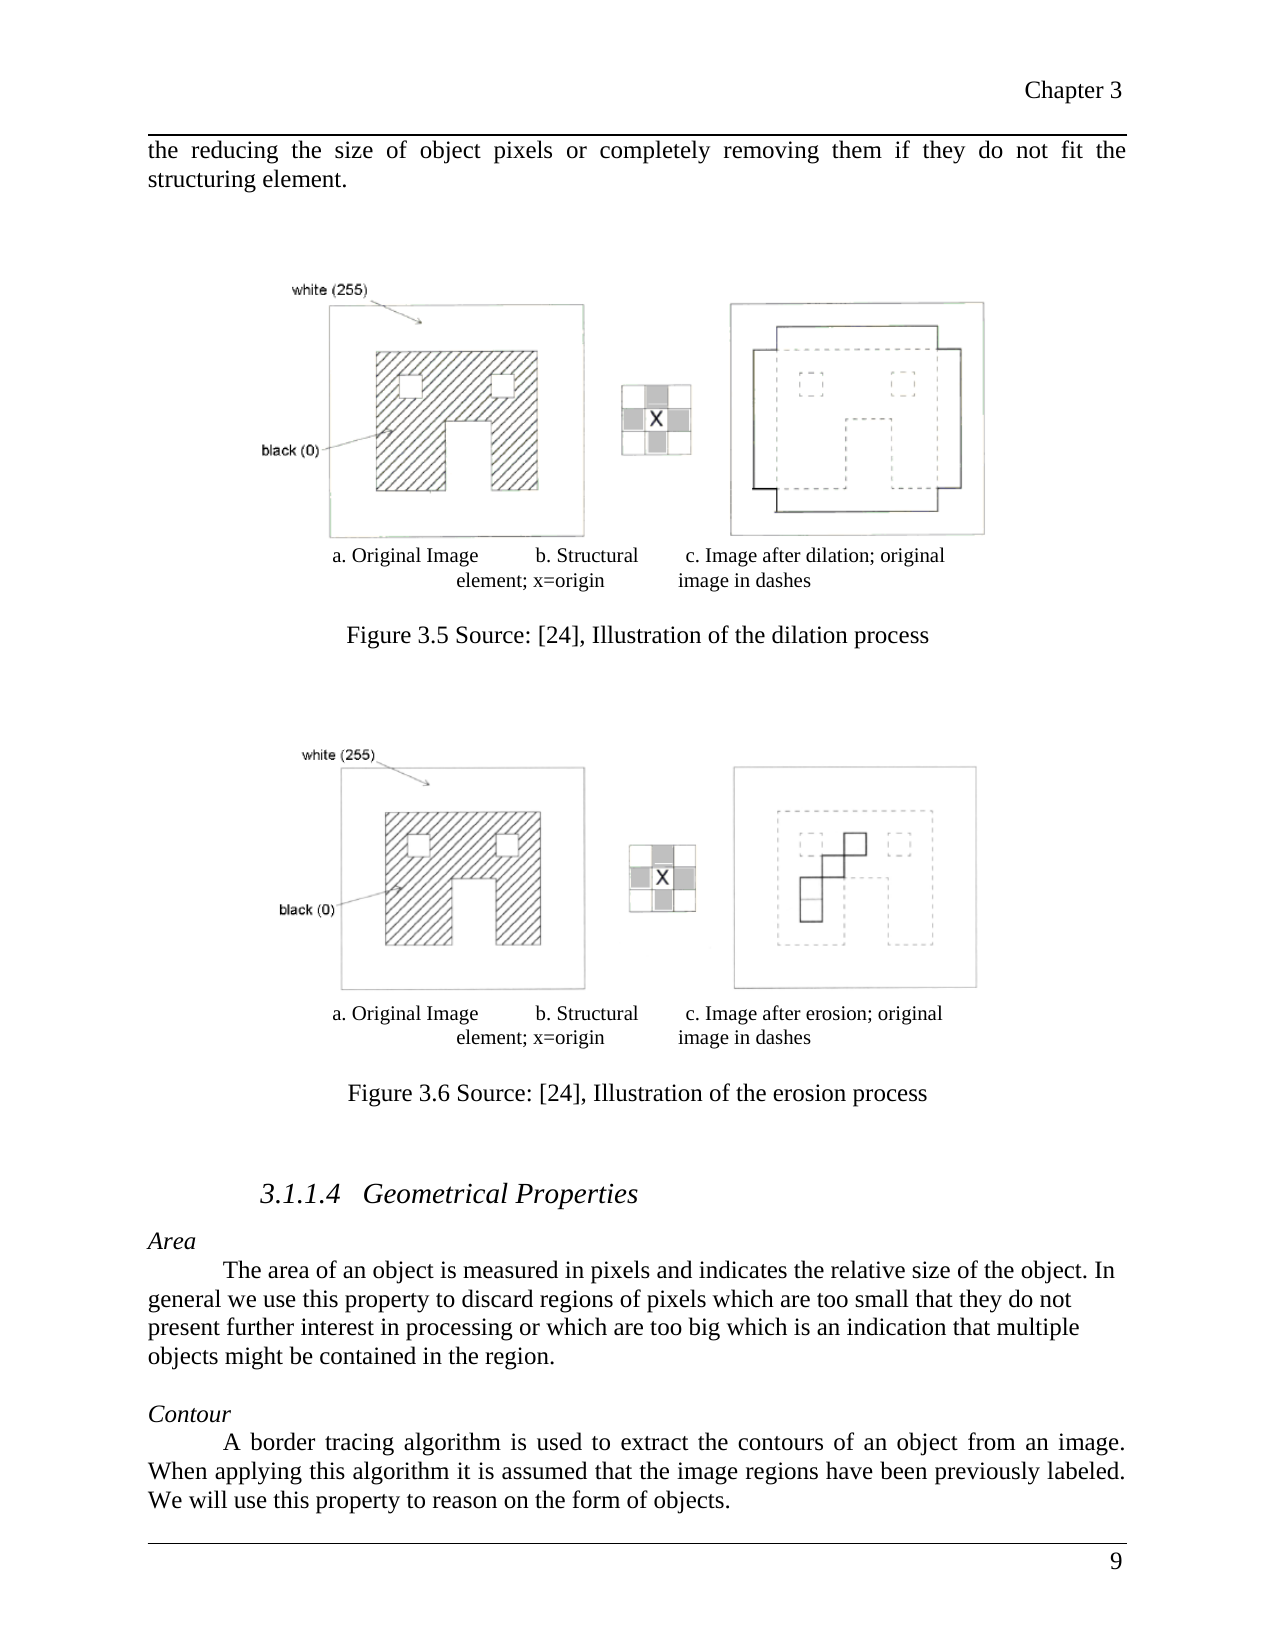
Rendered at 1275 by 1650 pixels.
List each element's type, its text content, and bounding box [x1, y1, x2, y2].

text A border tracing algorithm is used to extract the contours of an object from an image. When applying this algorithm it is assumed that the image regions have been previously labeled. We will use this property to reason on the form of objects. [148, 1427, 1127, 1514]
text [148, 136, 1127, 193]
text a. Original Image b. Structural c. Image after dilation; original element; x=origin image in dashes [148, 543, 1127, 592]
text The area of an object is measured in pixels and indicates the relative size of the object. In general we use this property to discard regions of pixels which are too small that they do not present further interest in processing or which are too big which is an indication that multiple objects might be contained in the region. [148, 1255, 1127, 1370]
text Figure 3.6 Source: [24], Illustration of the erosion process [148, 1078, 1127, 1107]
text a. Original Image b. Structural c. Image after erosion; original element; x=origin image in dashes [148, 1001, 1127, 1049]
subtitle 3.1.1.4 Geometrical Properties [260, 1176, 1127, 1209]
text Figure 3.5 Source: [24], Illustration of the dilation process [148, 620, 1127, 649]
picture [259, 279, 1016, 544]
picture [254, 735, 1021, 1001]
text Area [148, 1226, 1127, 1255]
text Contour [148, 1399, 1127, 1427]
